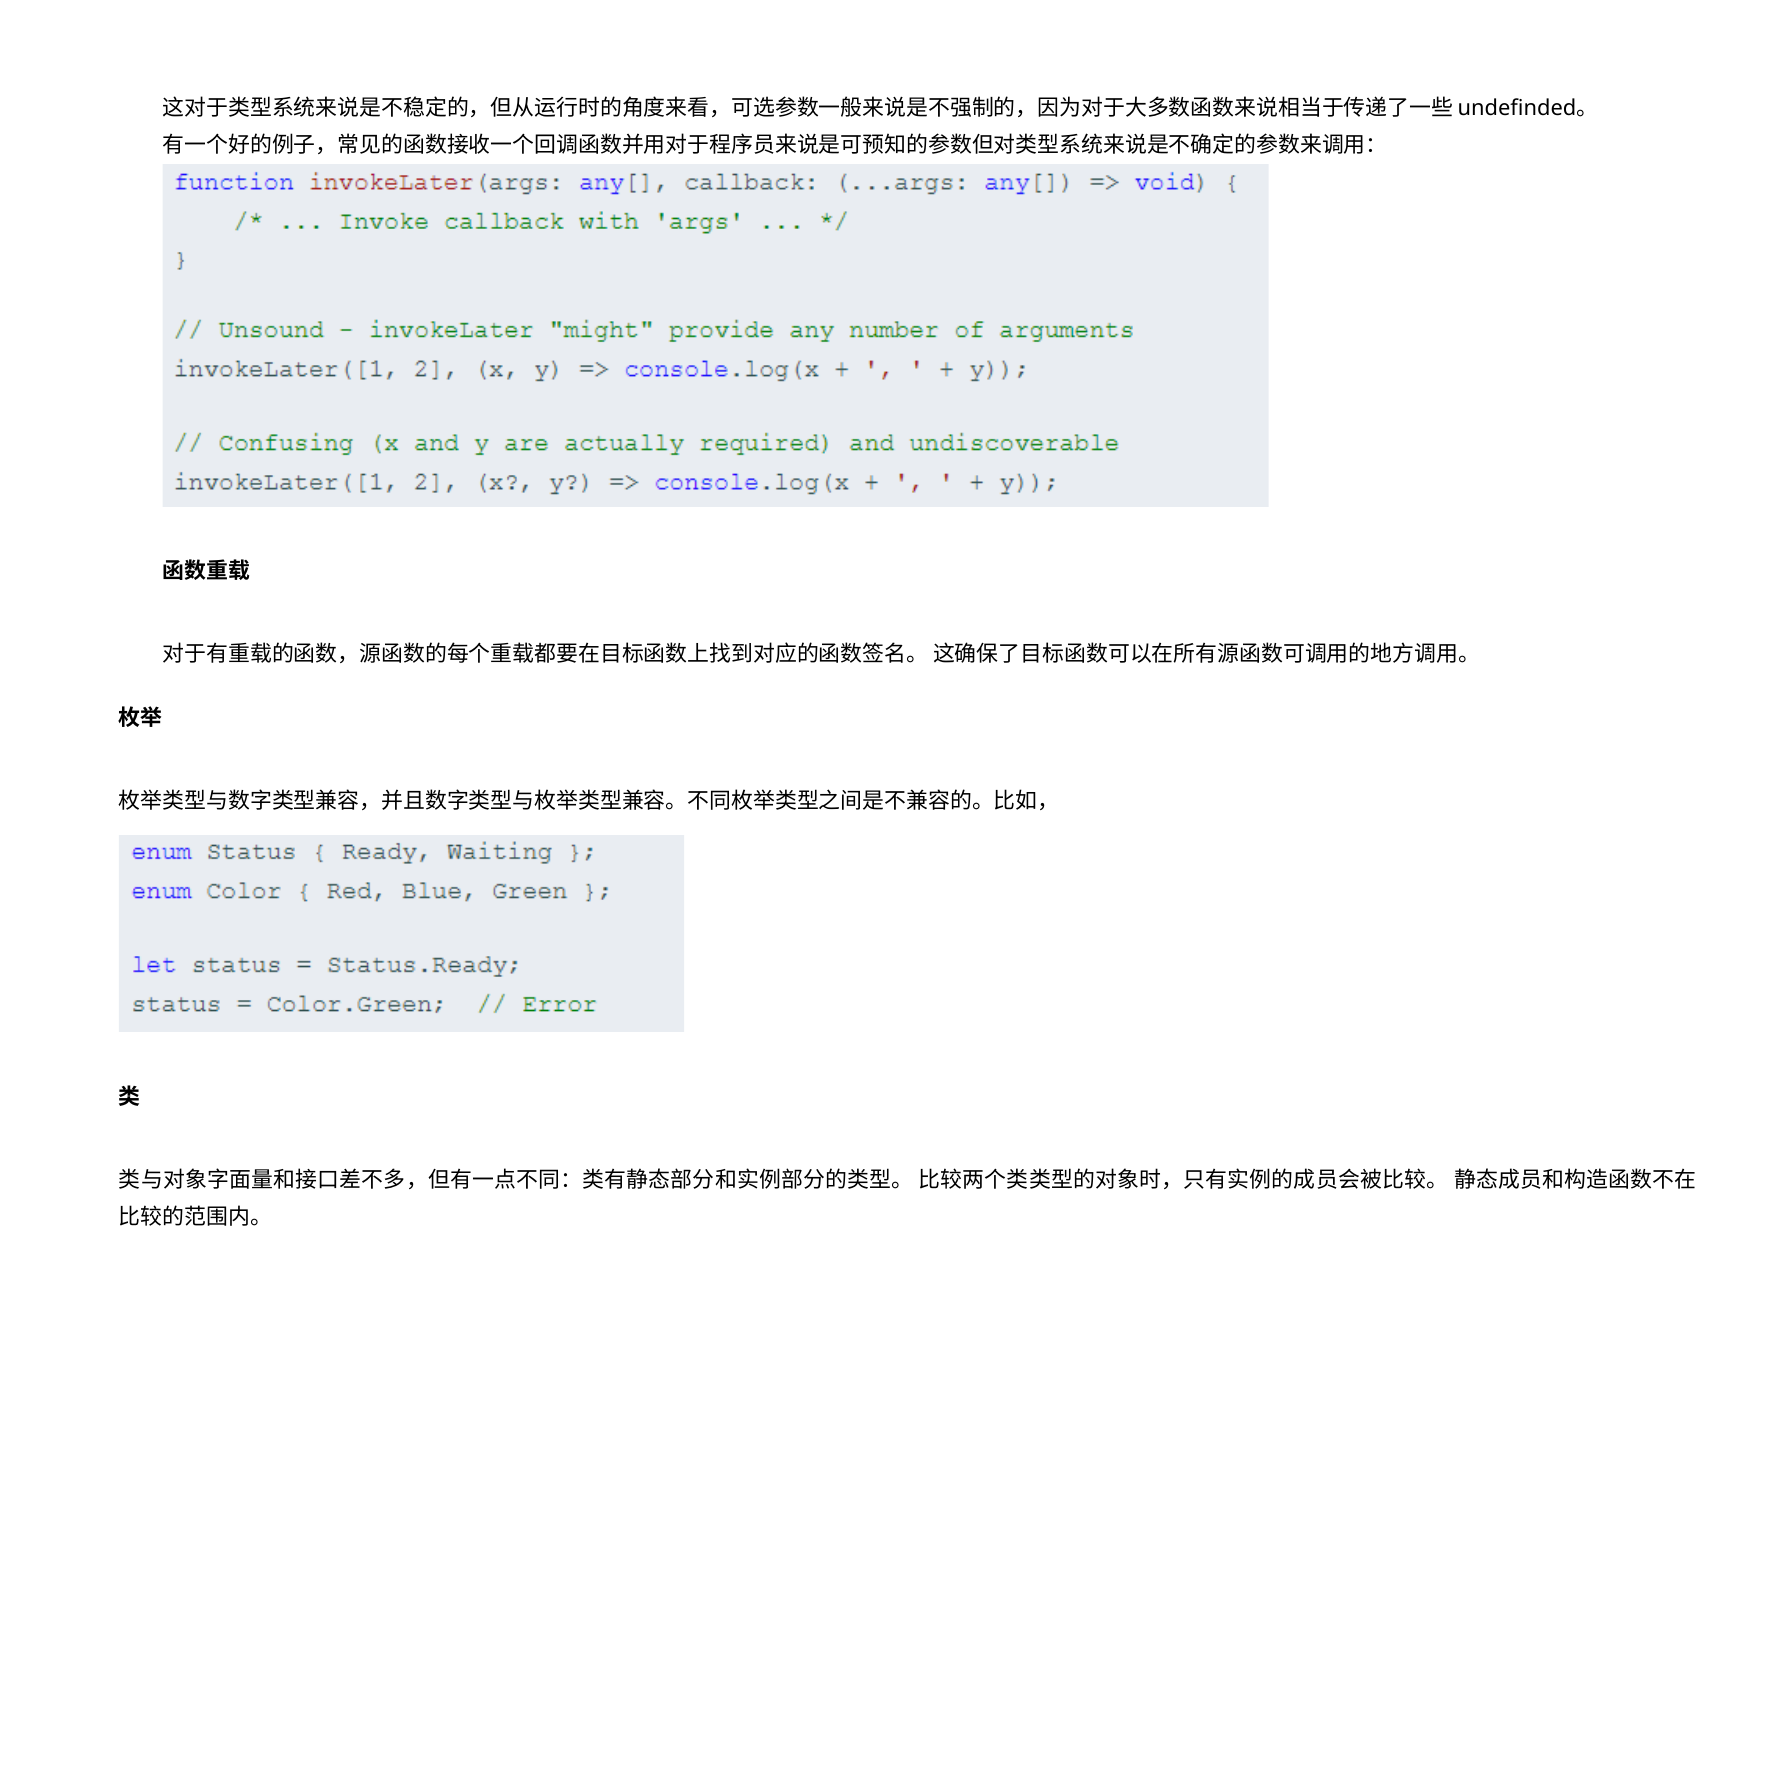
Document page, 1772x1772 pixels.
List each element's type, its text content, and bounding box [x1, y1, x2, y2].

subtitle 枚举 [75, 700, 1697, 732]
picture [162, 164, 1269, 507]
text 类与对象字面量和接口差不多，但有一点不同：类有静态部分和实例部分的类型。 比较两个类类型的对象时，只有实例的成员会被比较。 静态成员和构造函数不在比较的范围内。 [119, 1161, 1697, 1231]
subtitle 类 [75, 1079, 1697, 1111]
text 这对于类型系统来说是不稳定的，但从运行时的角度来看，可选参数一般来说是不强制的，因为对于大多数函数来说相当于传递了一些undefinded。 [162, 90, 1697, 122]
subtitle 函数重载 [119, 553, 1697, 586]
text 对于有重载的函数，源函数的每个重载都要在目标函数上找到对应的函数签名。 这确保了目标函数可以在所有源函数可调用的地方调用。 [162, 636, 1697, 668]
picture [118, 835, 685, 1032]
text 有一个好的例子，常见的函数接收一个回调函数并用对于程序员来说是可预知的参数但对类型系统来说是不确定的参数来调用： [162, 127, 1697, 159]
text 枚举类型与数字类型兼容，并且数字类型与枚举类型兼容。不同枚举类型之间是不兼容的。比如， [75, 782, 1697, 815]
